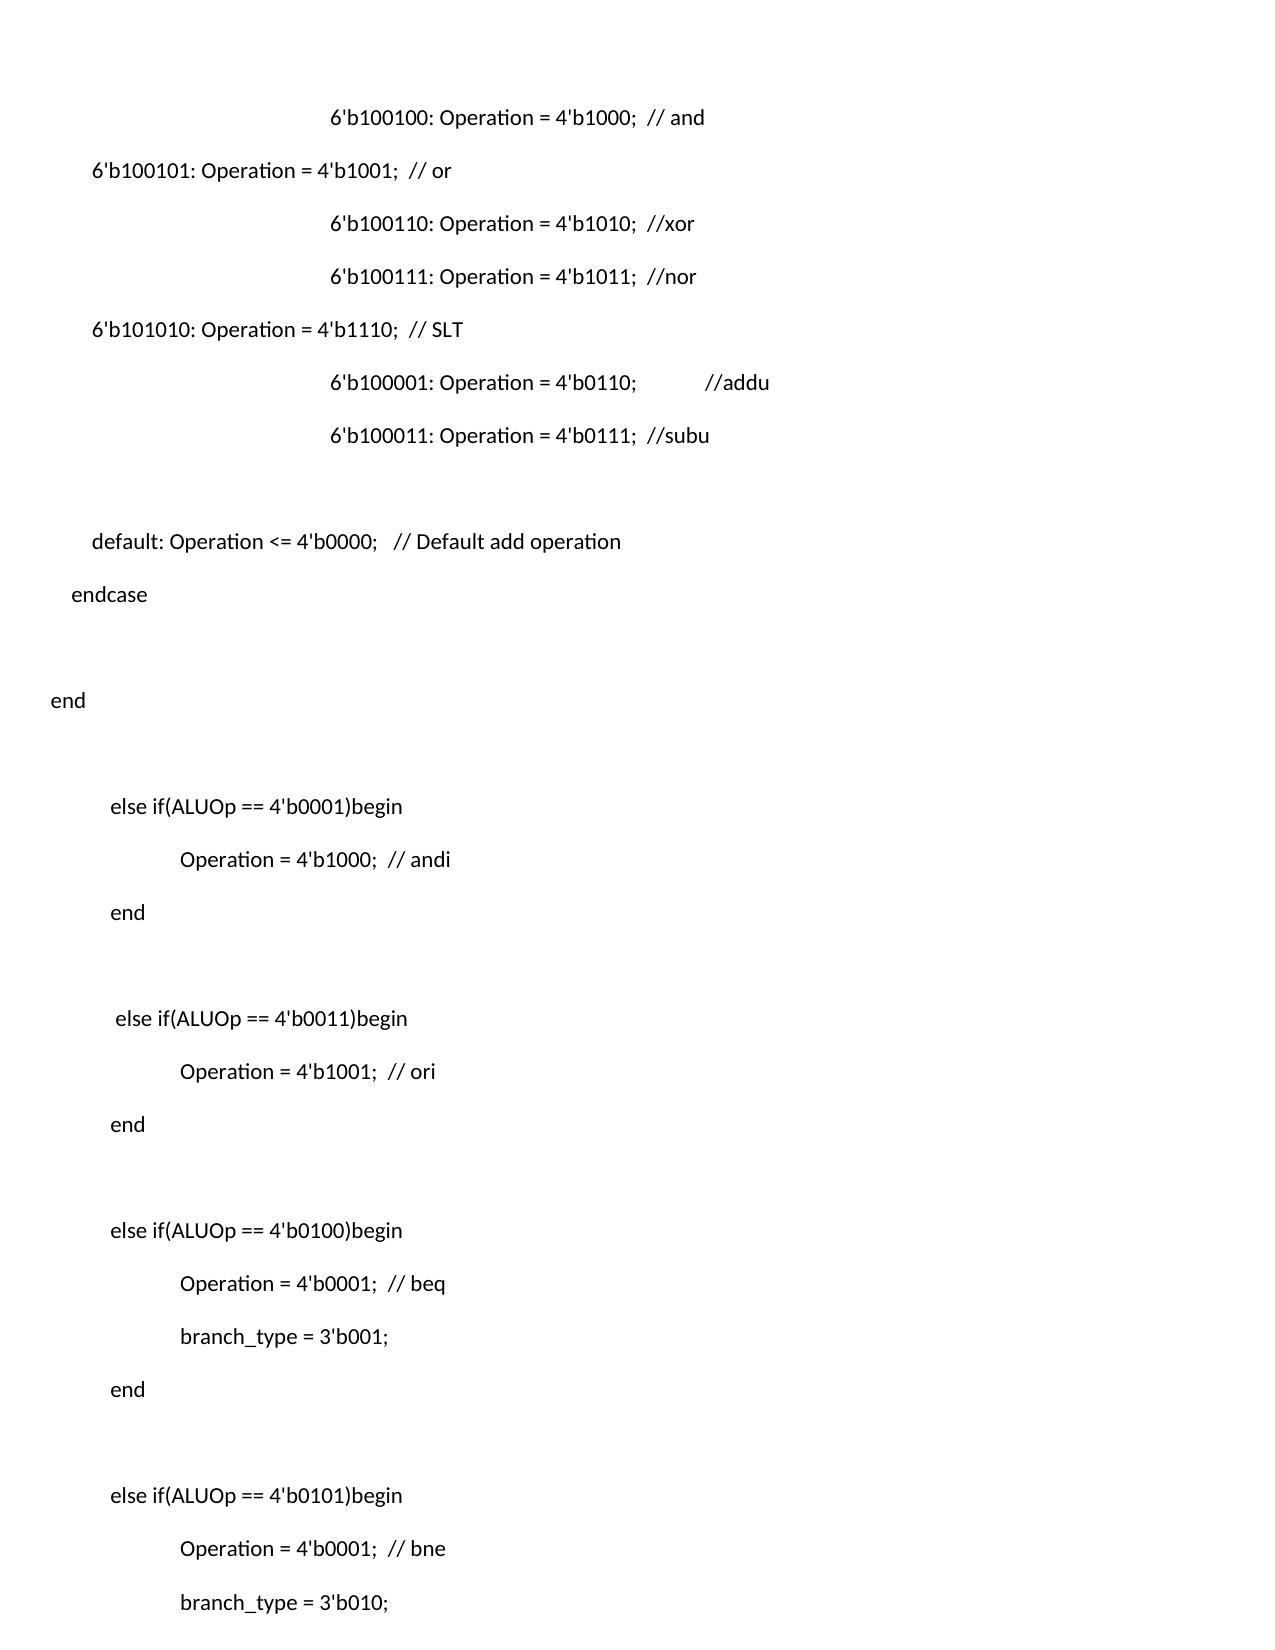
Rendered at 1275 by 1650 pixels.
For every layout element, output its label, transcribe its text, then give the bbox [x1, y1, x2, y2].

text Operation = 4'b1000; // andi [30, 845, 1245, 873]
text 6'b100110: Operation = 4'b1010; //xor [30, 209, 1245, 237]
text else if(ALUOp == 4'b0100)begin [30, 1216, 1245, 1244]
text 6'b101010: Operation = 4'b1110; // SLT [30, 315, 1245, 343]
text end [30, 1110, 1245, 1138]
text Operation = 4'b0001; // beq [30, 1269, 1245, 1297]
text 6'b100111: Operation = 4'b1011; //nor [30, 262, 1245, 290]
text branch_type = 3'b010; [30, 1588, 1245, 1616]
text Operation = 4'b1001; // ori [30, 1057, 1245, 1085]
text else if(ALUOp == 4'b0101)begin [30, 1482, 1245, 1509]
text end [30, 898, 1245, 926]
text Operation = 4'b0001; // bne [30, 1534, 1245, 1563]
text endcase [30, 580, 1245, 608]
text end [30, 686, 1245, 714]
text 6'b100100: Operation = 4'b1000; // and [30, 103, 1245, 131]
text 6'b100001: Operation = 4'b0110; //addu [30, 368, 1245, 396]
text branch_type = 3'b001; [30, 1322, 1245, 1351]
text else if(ALUOp == 4'b0001)begin [30, 792, 1245, 820]
text 6'b100011: Operation = 4'b0111; //subu [30, 421, 1245, 449]
text end [30, 1376, 1245, 1403]
text default: Operation <= 4'b0000; // Default add operation [30, 527, 1245, 555]
text else if(ALUOp == 4'b0011)begin [30, 1004, 1245, 1032]
text 6'b100101: Operation = 4'b1001; // or [30, 156, 1245, 184]
